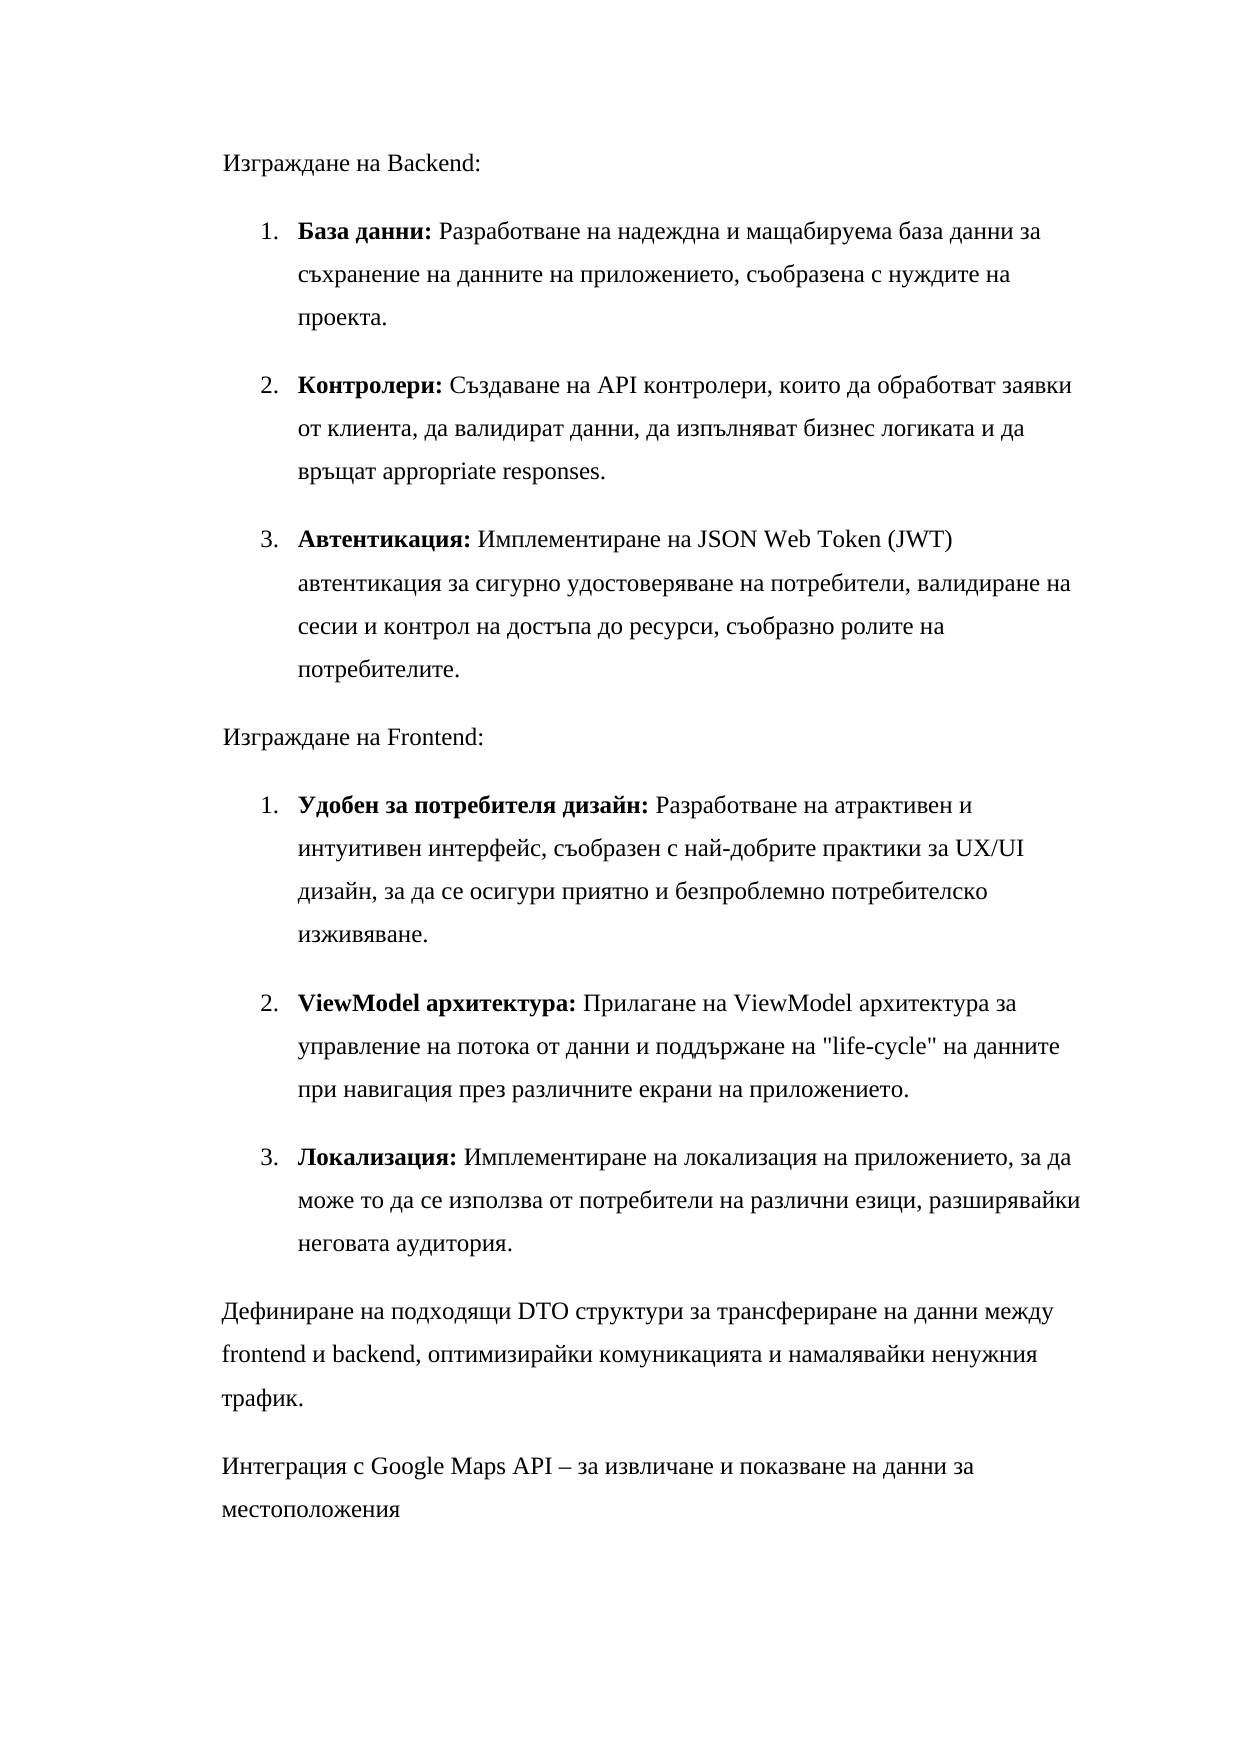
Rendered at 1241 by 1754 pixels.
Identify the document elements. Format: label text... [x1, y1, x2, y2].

text Изграждане на Frontend: [223, 722, 1093, 751]
list Контролери: Създаване на API контролери, които да обработват заявки от клиента, да валидират данни, да изпълняват бизнес логиката и да връщат appropriate responses. [260, 370, 1093, 485]
list ViewModel архитектура: Прилагане на ViewModel архитектура за управление на потока от данни и поддържане на "life-cycle" на данните при навигация през различните екрани на приложението. [260, 988, 1093, 1103]
text Дефиниране на подходящи DTO структури за трансфериране на данни между frontend и backend, оптимизирайки комуникацията и намалявайки ненужния трафик. [221, 1296, 1093, 1411]
list Автентикация: Имплементиране на JSON Web Token (JWT) автентикация за сигурно удостоверяване на потребители, валидиране на сесии и контрол на достъпа до ресурси, съобразно ролите на потребителите. [260, 524, 1093, 683]
text Изграждане на Backend: [223, 148, 1093, 176]
list Локализация: Имплементиране на локализация на приложението, за да може то да се използва от потребители на различни езици, разширявайки неговата аудитория. [260, 1142, 1093, 1257]
list База данни: Разработване на надеждна и мащабируема база данни за съхранение на данните на приложението, съобразена с нуждите на проекта. [260, 216, 1093, 331]
list Удобен за потребителя дизайн: Разработване на атрактивен и интуитивен интерфейс, съобразен с най-добрите практики за UX/UI дизайн, за да се осигури приятно и безпроблемно потребителско изживяване. [260, 790, 1093, 948]
text Интеграция с Google Maps API – за извличане и показване на данни за местоположения [221, 1451, 1093, 1523]
